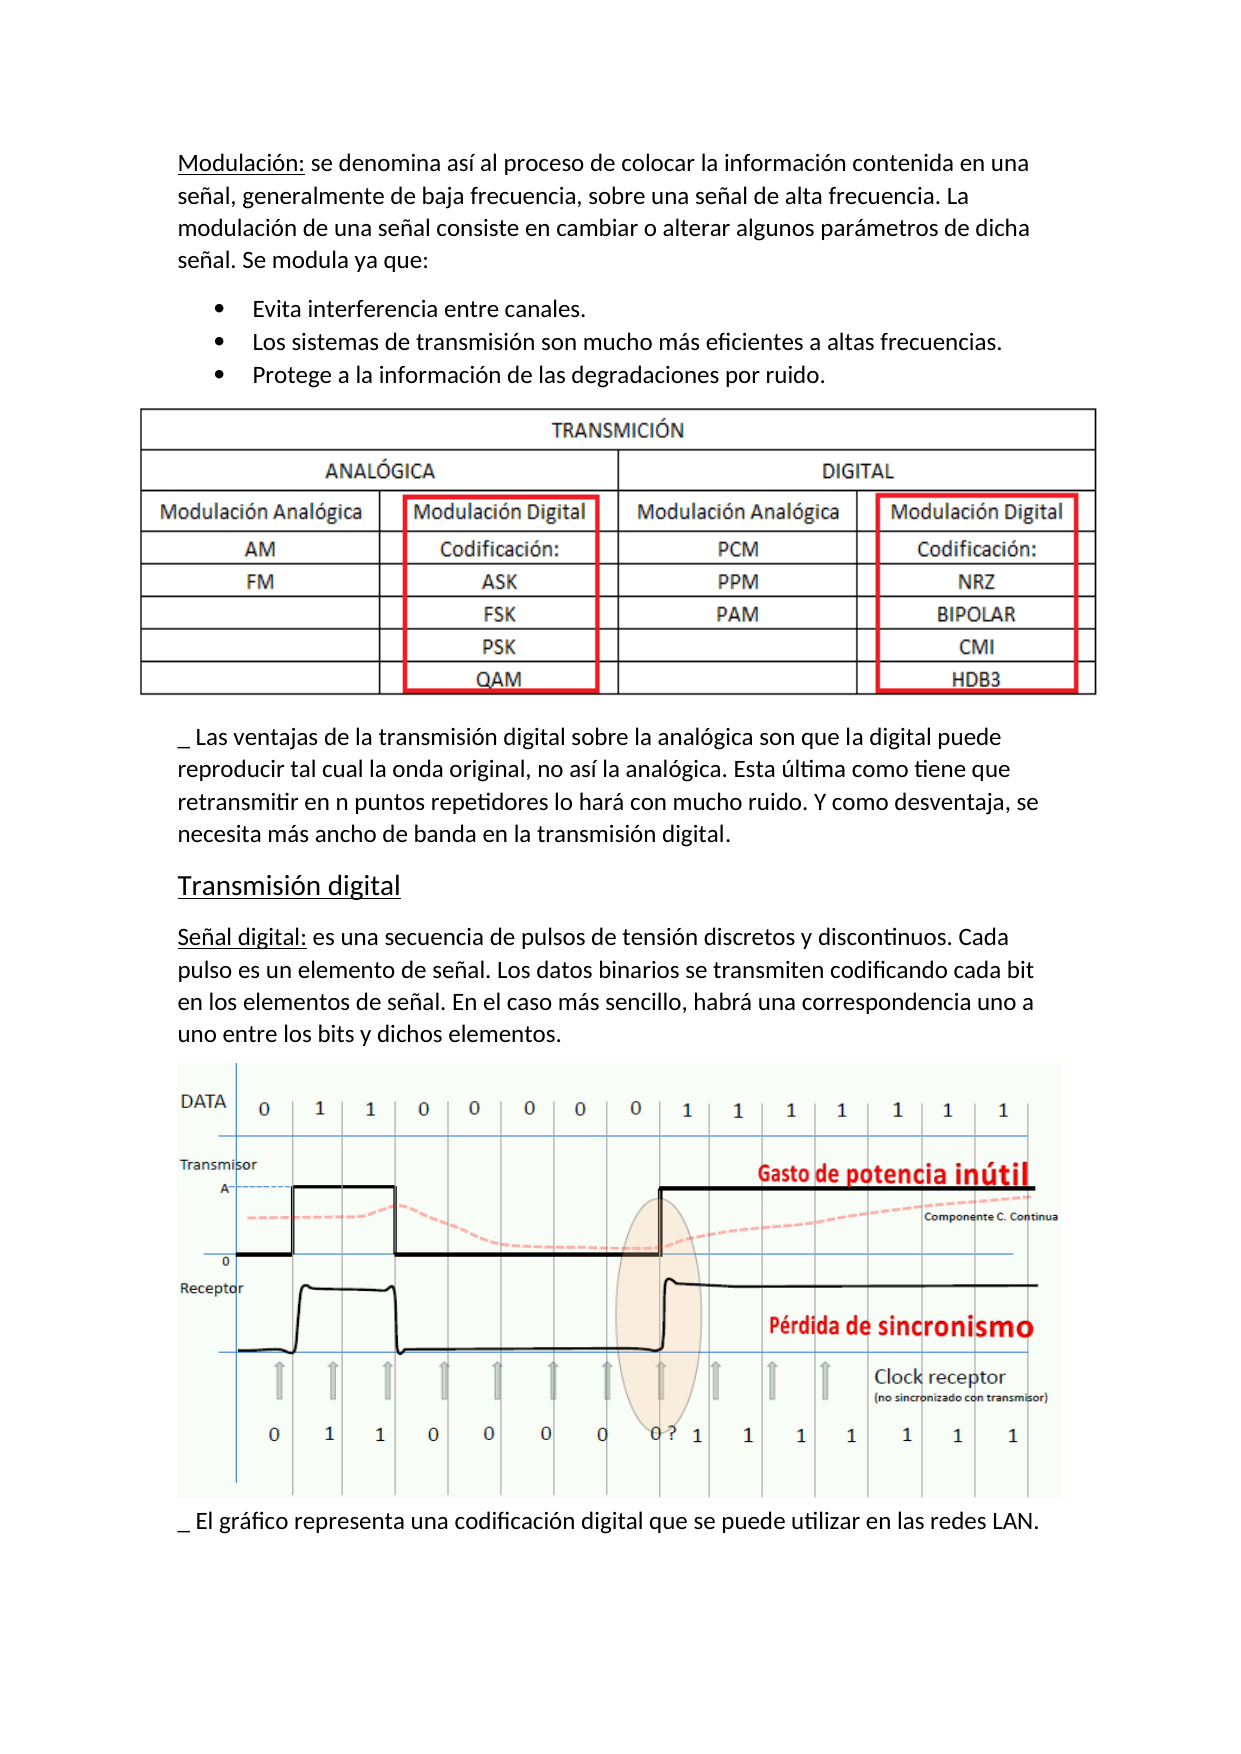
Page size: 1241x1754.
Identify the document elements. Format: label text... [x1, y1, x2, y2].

picture [176, 1063, 1063, 1498]
text Modulación: se denomina así al proceso de colocar la información contenida en una señal, generalmente de baja frecuencia, sobre una señal de alta frecuencia. La modulación de una señal consiste en cambiar o alterar algunos parámetros de dicha señal. Se modula ya que: [177, 148, 1063, 275]
list Evita interferencia entre canales. [215, 293, 1063, 324]
text Señal digital: es una secuencia de pulsos de tensión discretos y discontinuos. Cada pulso es un elemento de señal. Los datos binarios se transmiten codificando cada bit en los elementos de señal. En el caso más sencillo, habrá una correspondencia uno a uno entre los bits y dichos elementos. [177, 922, 1063, 1049]
text _ Las ventajas de la transmisión digital sobre la analógica son que la digital puede reproducir tal cual la onda original, no así la analógica. Esta última como tiene que retransmitir en n puntos repetidores lo hará con mucho ruido. Y como desventaja, se necesita más ancho de banda en la transmisión digital. [177, 721, 1063, 849]
list Los sistemas de transmisión son mucho más eficientes a altas frecuencias. [215, 326, 1063, 357]
list Protege a la información de las degradaciones por ruido. [215, 359, 1063, 390]
text Transmisión digital [177, 867, 1063, 903]
text _ El gráfico representa una codificación digital que se puede utilizar en las redes LAN. [177, 1505, 1063, 1536]
picture [139, 408, 1101, 700]
